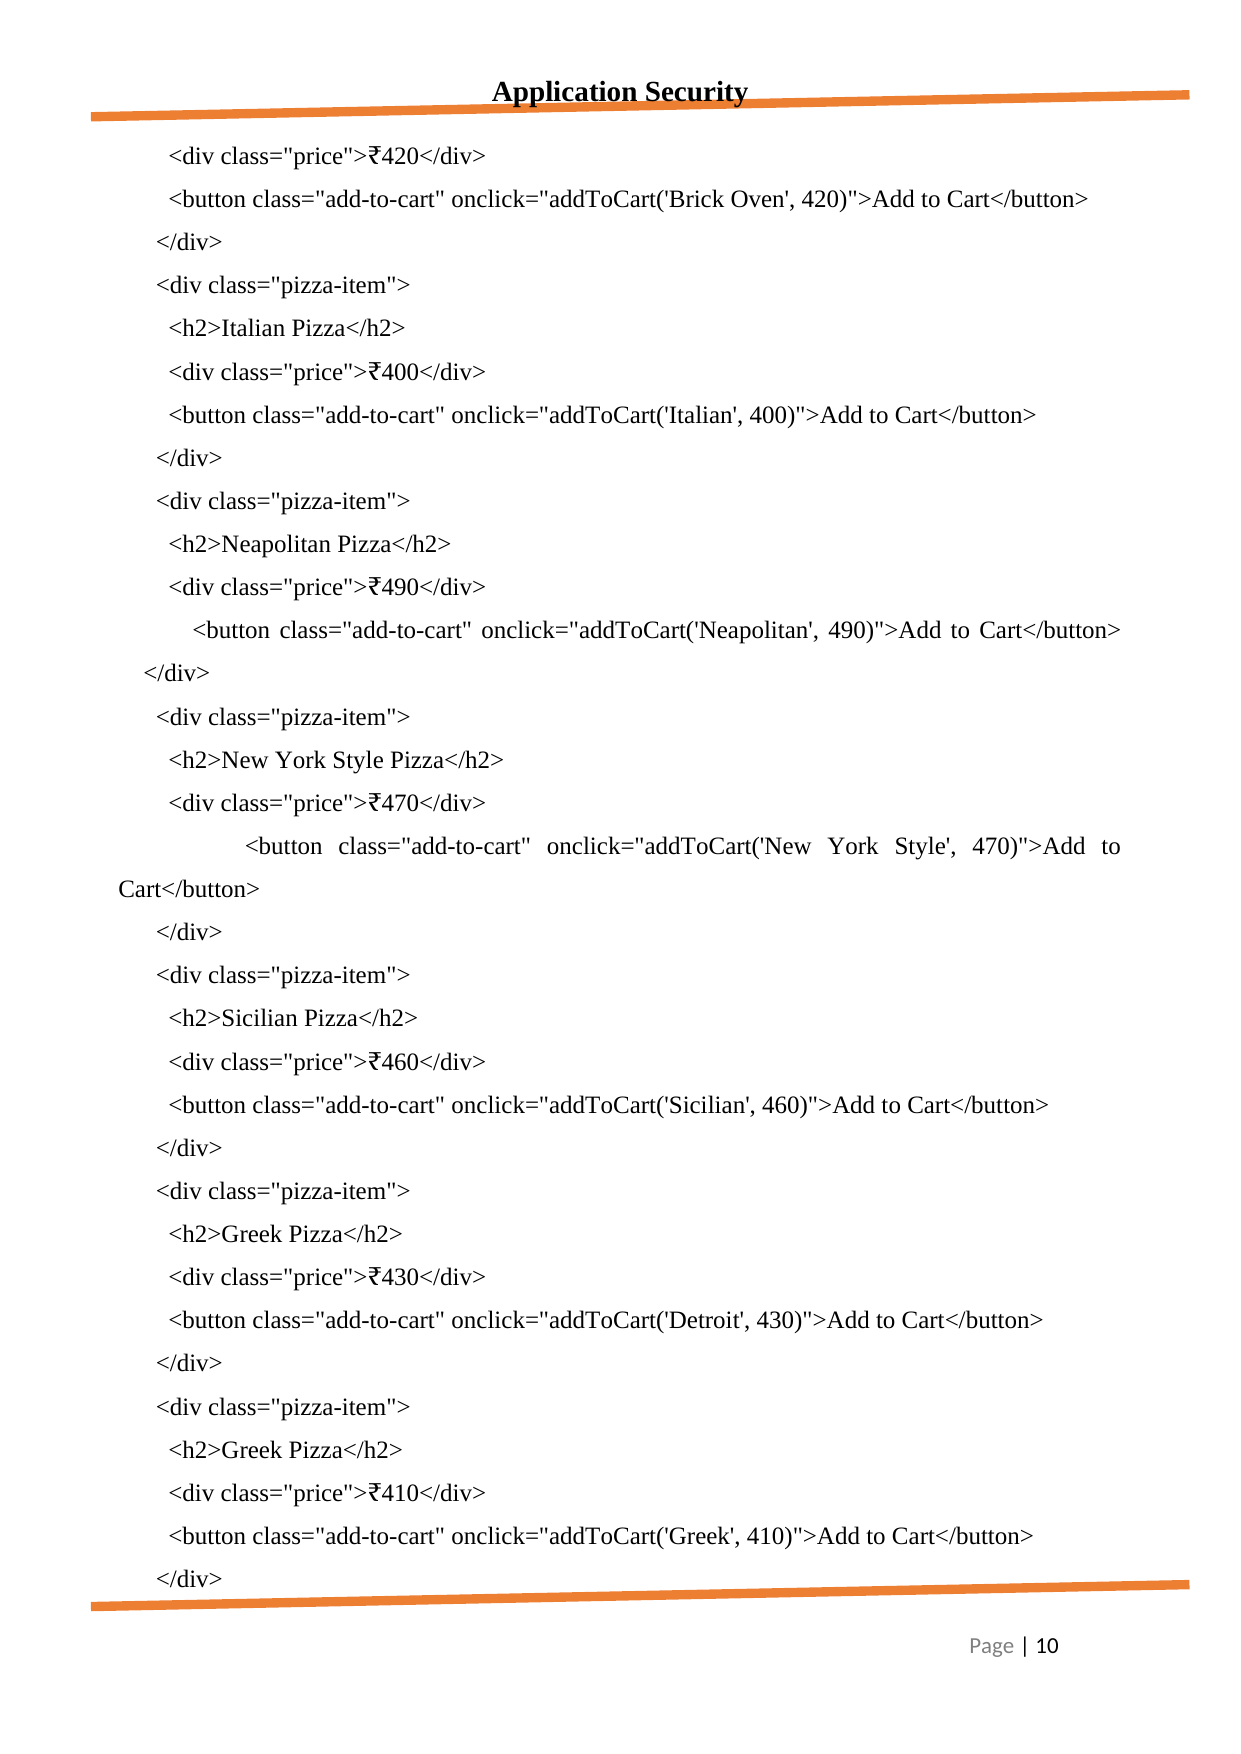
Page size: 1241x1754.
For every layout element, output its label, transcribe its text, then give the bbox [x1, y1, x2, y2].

text <h2>Italian Pizza</h2> [118, 313, 1122, 342]
text <h2>Neapolitan Pizza</h2> [118, 529, 1122, 558]
text <h2>Greek Pizza</h2> [118, 1219, 1122, 1248]
text <div class="pizza-item"> [118, 702, 1122, 730]
text <div class="pizza-item"> [118, 1176, 1122, 1205]
text <div class="pizza-item"> [118, 1392, 1122, 1420]
text <button class="add-to-cart" onclick="addToCart('Sicilian', 460)">Add to Cart</button> [118, 1090, 1122, 1118]
text <div class="price">₹410</div> [118, 1478, 1122, 1507]
text <div class="price">₹420</div> [118, 141, 1122, 170]
text <h2>Greek Pizza</h2> [118, 1435, 1122, 1463]
text <div class="price">₹460</div> [118, 1047, 1122, 1075]
text <button class="add-to-cart" onclick="addToCart('Brick Oven', 420)">Add to Cart</button> [118, 184, 1122, 213]
text <button class="add-to-cart" onclick="addToCart('New York Style', 470)">Add to Cart</button> [118, 831, 1122, 903]
text <div class="price">₹470</div> [118, 788, 1122, 817]
text </div> [118, 917, 1122, 946]
text <div class="pizza-item"> [118, 270, 1122, 299]
text </div> [118, 227, 1122, 256]
text </div> [118, 443, 1122, 472]
text <div class="pizza-item"> [118, 486, 1122, 515]
text <div class="pizza-item"> [118, 960, 1122, 989]
text <h2>Sicilian Pizza</h2> [118, 1003, 1122, 1032]
text <button class="add-to-cart" onclick="addToCart('Detroit', 430)">Add to Cart</button> [118, 1305, 1122, 1334]
text <button class="add-to-cart" onclick="addToCart('Italian', 400)">Add to Cart</button> [118, 400, 1122, 428]
text <div class="price">₹400</div> [118, 357, 1122, 385]
text </div> [118, 1564, 1122, 1593]
text <button class="add-to-cart" onclick="addToCart('Greek', 410)">Add to Cart</button> [118, 1521, 1122, 1550]
text <button class="add-to-cart" onclick="addToCart('Neapolitan', 490)">Add to Cart</button> </div> [118, 615, 1122, 687]
text <h2>New York Style Pizza</h2> [118, 745, 1122, 773]
text <div class="price">₹490</div> [118, 572, 1122, 601]
text </div> [118, 1348, 1122, 1377]
text <div class="price">₹430</div> [118, 1262, 1122, 1291]
text </div> [118, 1133, 1122, 1162]
